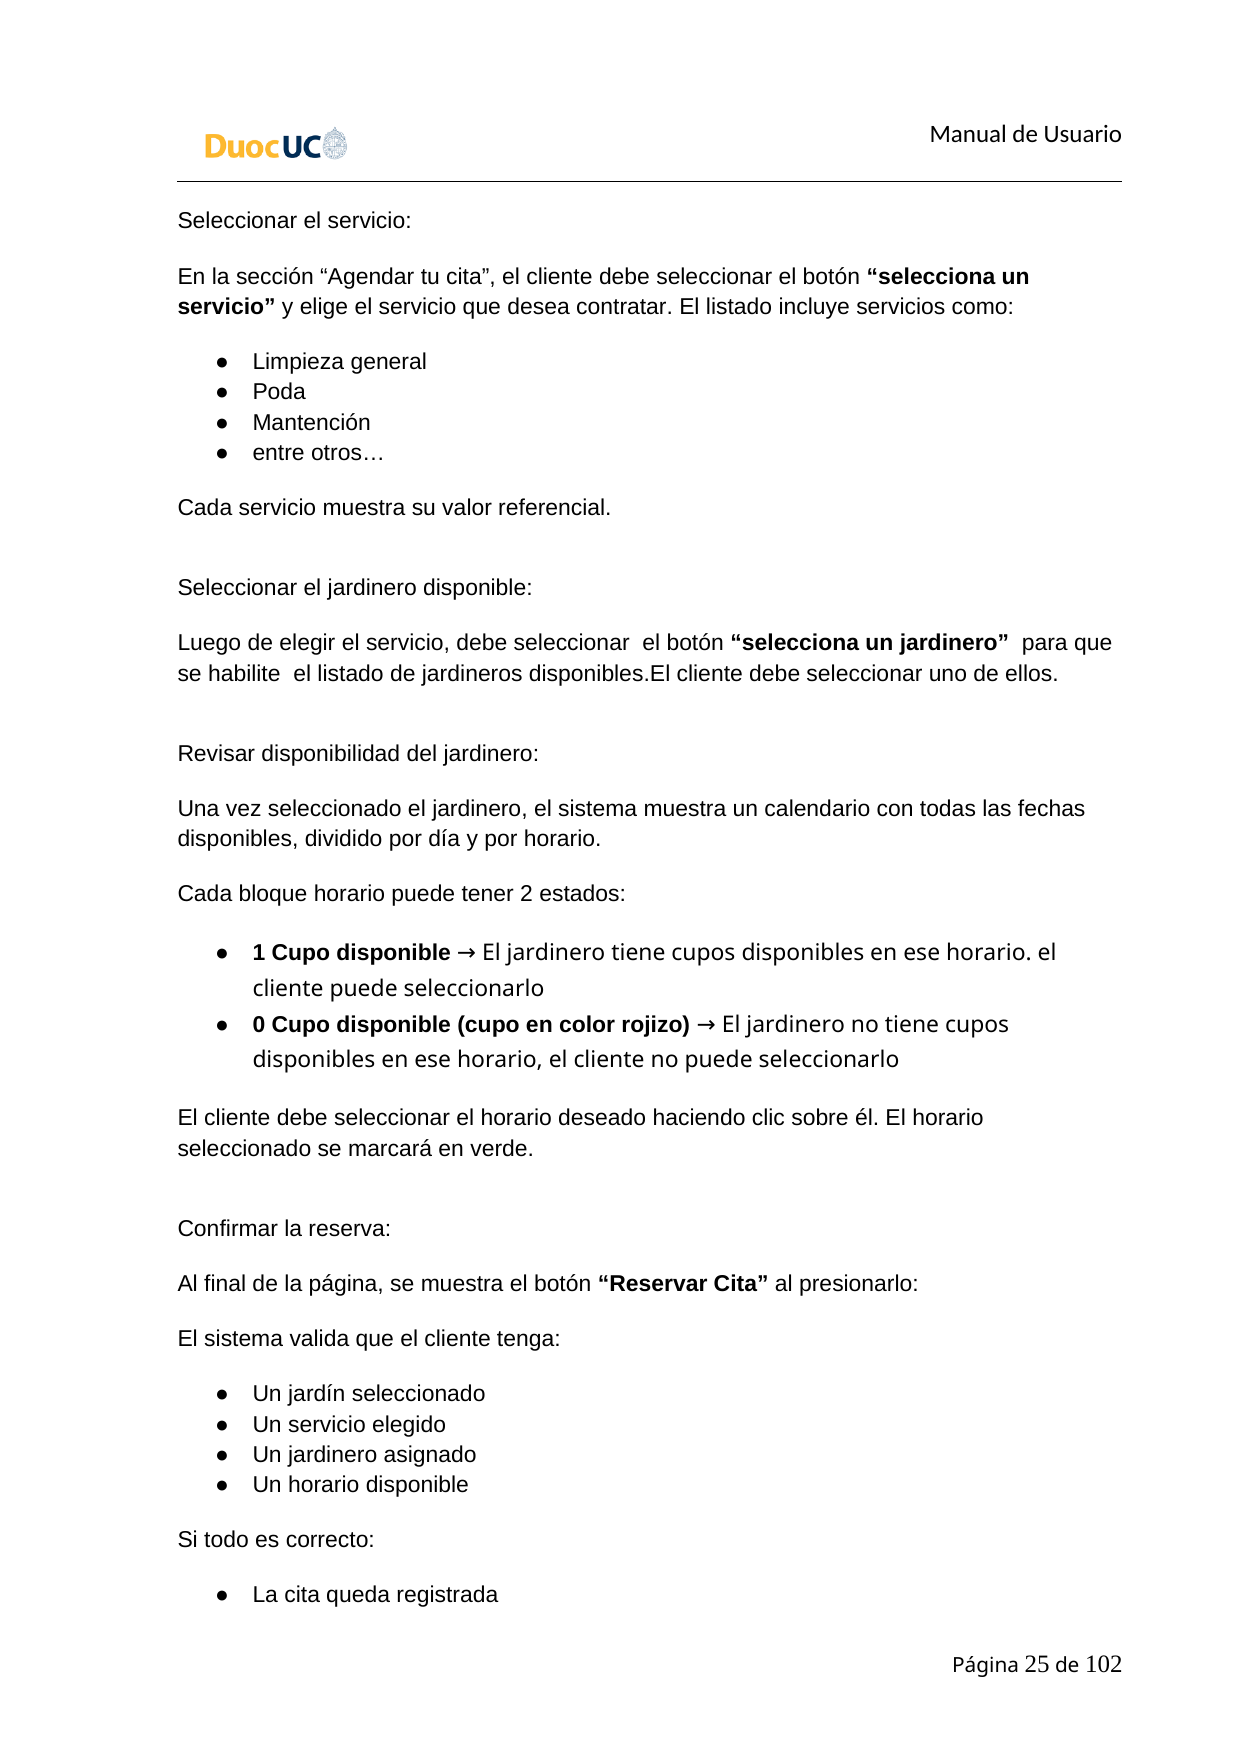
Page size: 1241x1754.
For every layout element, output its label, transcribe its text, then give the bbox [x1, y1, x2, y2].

picture [198, 123, 352, 162]
list Mantención [215, 408, 1122, 435]
text Una vez seleccionado el jardinero, el sistema muestra un calendario con todas las fechas disponibles, dividido por día y por horario. [177, 795, 1122, 852]
text Confirmar la reserva: [177, 1215, 1122, 1241]
list Limpieza general [215, 348, 1122, 374]
list Un horario disponible [215, 1471, 1122, 1497]
text Al final de la página, se muestra el botón “Reservar Cita” al presionarlo: [177, 1270, 1122, 1296]
list 1 Cupo disponible [215, 936, 1122, 1003]
text El cliente debe seleccionar el horario deseado haciendo clic sobre él. El horario seleccionado se marcará en verde. [177, 1104, 1122, 1161]
list entre otros… [215, 439, 1122, 465]
text En la sección “Agendar tu cita”, el cliente debe seleccionar el botón “selecciona un servicio” y elige el servicio que desea contratar. El listado incluye servicios como: [177, 263, 1122, 319]
text Luego de elegir el servicio, debe seleccionar el botón “selecciona un jardinero” para que se habilite el listado de jardineros disponibles.El cliente debe seleccionar uno de ellos. [177, 629, 1122, 686]
list Un jardinero asignado [215, 1441, 1122, 1467]
text Seleccionar el servicio: [177, 207, 1122, 234]
list Poda [215, 378, 1122, 405]
list 0 Cupo disponible (cupo en color rojizo) [215, 1007, 1122, 1075]
text Revisar disponibilidad del jardinero: [177, 740, 1122, 766]
text Cada servicio muestra su valor referencial. [177, 494, 1122, 520]
list Un jardín seleccionado [215, 1380, 1122, 1407]
text Seleccionar el jardinero disponible: [177, 574, 1122, 601]
text Cada bloque horario puede tener 2 estados: [177, 880, 1122, 907]
text Si todo es correcto: [177, 1526, 1122, 1553]
list Un servicio elegido [215, 1411, 1122, 1437]
text El sistema valida que el cliente tenga: [177, 1325, 1122, 1352]
list La cita queda registrada [215, 1581, 1122, 1608]
